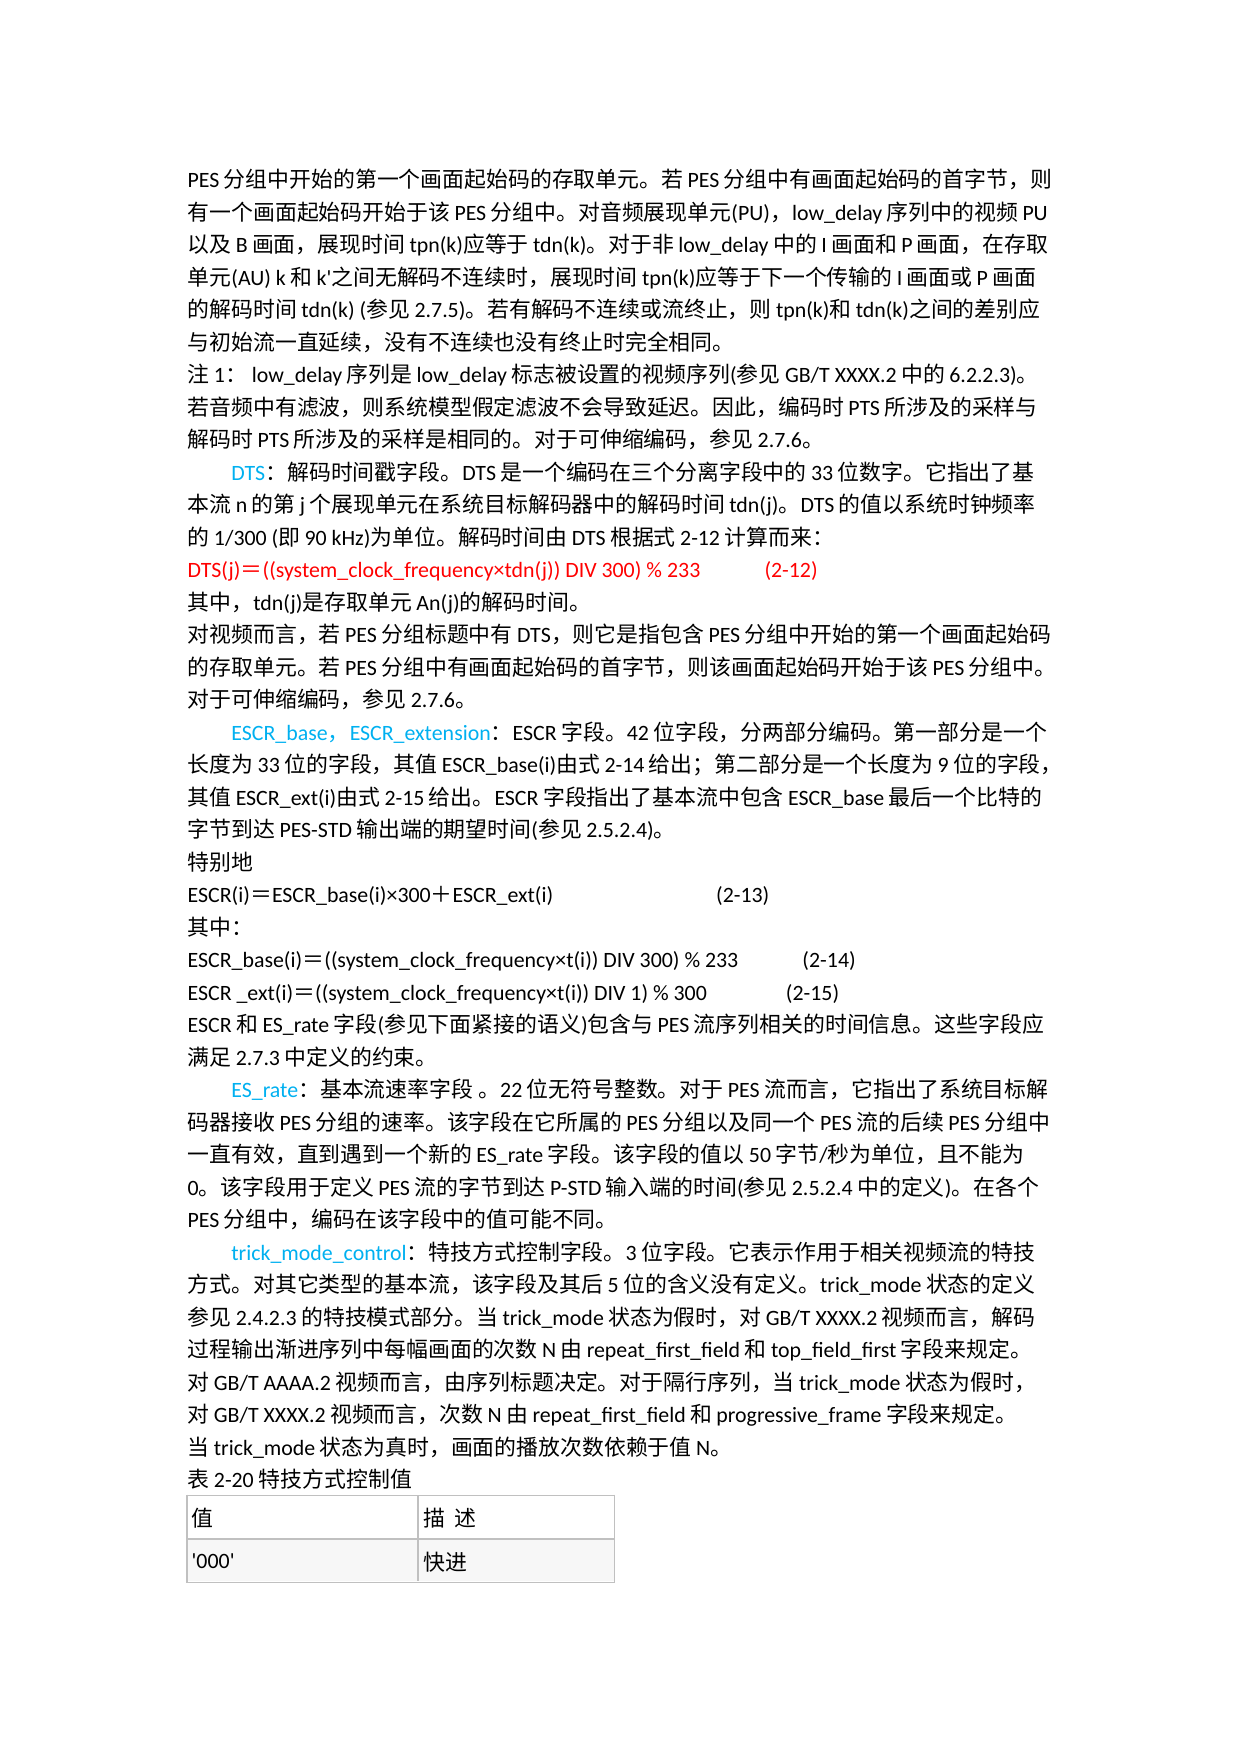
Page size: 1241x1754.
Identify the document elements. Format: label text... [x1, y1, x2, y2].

text DTS(j)＝((system_clock_frequency×tdn(j)) DIV 300) % 233 (2-12) [187, 552, 1053, 584]
text 对于可伸缩编码，参见2.7.6。 [187, 682, 1053, 714]
text 若音频中有滤波，则系统模型假定滤波不会导致延迟。因此，编码时PTS所涉及的采样与解码时PTS所涉及的采样是相同的。对于可伸缩编码，参见2.7.6。 [187, 389, 1053, 454]
text 其中，tdn(j)是存取单元An(j)的解码时间。 [187, 584, 1053, 617]
text 其中： [187, 909, 1053, 942]
text 注1： low_delay序列是low_delay标志被设置的视频序列(参见GB/T XXXX.2中的6.2.2.3)。 [187, 357, 1053, 389]
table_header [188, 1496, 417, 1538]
text trick_mode_control：特技方式控制字段。3位字段。它表示作用于相关视频流的特技方式。对其它类型的基本流，该字段及其后5位的含义没有定义。trick_mode状态的定义参见2.4.2.3的特技模式部分。当trick_mode状态为假时，对GB/T XXXX.2视频而言，解码过程输出渐进序列中每幅画面的次数N由repeat_first_field和top_field_first字段来规定。对GB/T AAAA.2视频而言，由序列标题决定。对于隔行序列，当trick_mode状态为假时，对GB/T XXXX.2视频而言，次数N由repeat_first_field和progressive_frame字段来规定。 [187, 1234, 1053, 1429]
text ES_rate：基本流速率字段 。22位无符号整数。对于PES流而言，它指出了系统目标解码器接收PES分组的速率。该字段在它所属的PES分组以及同一个PES流的后续PES分组中一直有效，直到遇到一个新的ES_rate字段。该字段的值以50字节/秒为单位，且不能为0。该字段用于定义PES流的字节到达P-STD输入端的时间(参见2.5.2.4中的定义)。在各个PES分组中，编码在该字段中的值可能不同。 [187, 1072, 1053, 1234]
text ESCR_base(i)＝((system_clock_frequency×t(i)) DIV 300) % 233 (2-14) [187, 942, 1053, 974]
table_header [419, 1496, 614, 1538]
text 特别地 [187, 844, 1053, 877]
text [187, 162, 1053, 357]
text ESCR和ES_rate字段(参见下面紧接的语义)包含与PES流序列相关的时间信息。这些字段应满足2.7.3中定义的约束。 [187, 1007, 1053, 1072]
text DTS：解码时间戳字段。DTS是一个编码在三个分离字段中的33位数字。它指出了基本流n的第j个展现单元在系统目标解码器中的解码时间tdn(j)。DTS的值以系统时钟频率的1/300 (即90 kHz)为单位。解码时间由DTS根据式2-12计算而来： [187, 454, 1053, 552]
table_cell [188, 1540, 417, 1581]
text ESCR_base，ESCR_extension：ESCR字段。42位字段，分两部分编码。第一部分是一个长度为33位的字段，其值ESCR_base(i)由式2-14给出；第二部分是一个长度为9位的字段，其值ESCR_ext(i)由式2-15给出。ESCR字段指出了基本流中包含ESCR_base最后一个比特的字节到达PES-STD输出端的期望时间(参见2.5.2.4)。 [187, 714, 1053, 844]
text ESCR(i)＝ESCR_base(i)×300＋ESCR_ext(i) (2-13) [187, 877, 1053, 909]
text 对视频而言，若PES分组标题中有DTS，则它是指包含PES分组中开始的第一个画面起始码的存取单元。若PES分组中有画面起始码的首字节，则该画面起始码开始于该PES分组中。 [187, 617, 1053, 682]
text 表2-20 特技方式控制值 [187, 1462, 1053, 1494]
text 当trick_mode状态为真时，画面的播放次数依赖于值N。 [187, 1429, 1053, 1462]
text ESCR _ext(i)＝((system_clock_frequency×t(i)) DIV 1) % 300 (2-15) [187, 974, 1053, 1007]
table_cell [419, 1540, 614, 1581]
